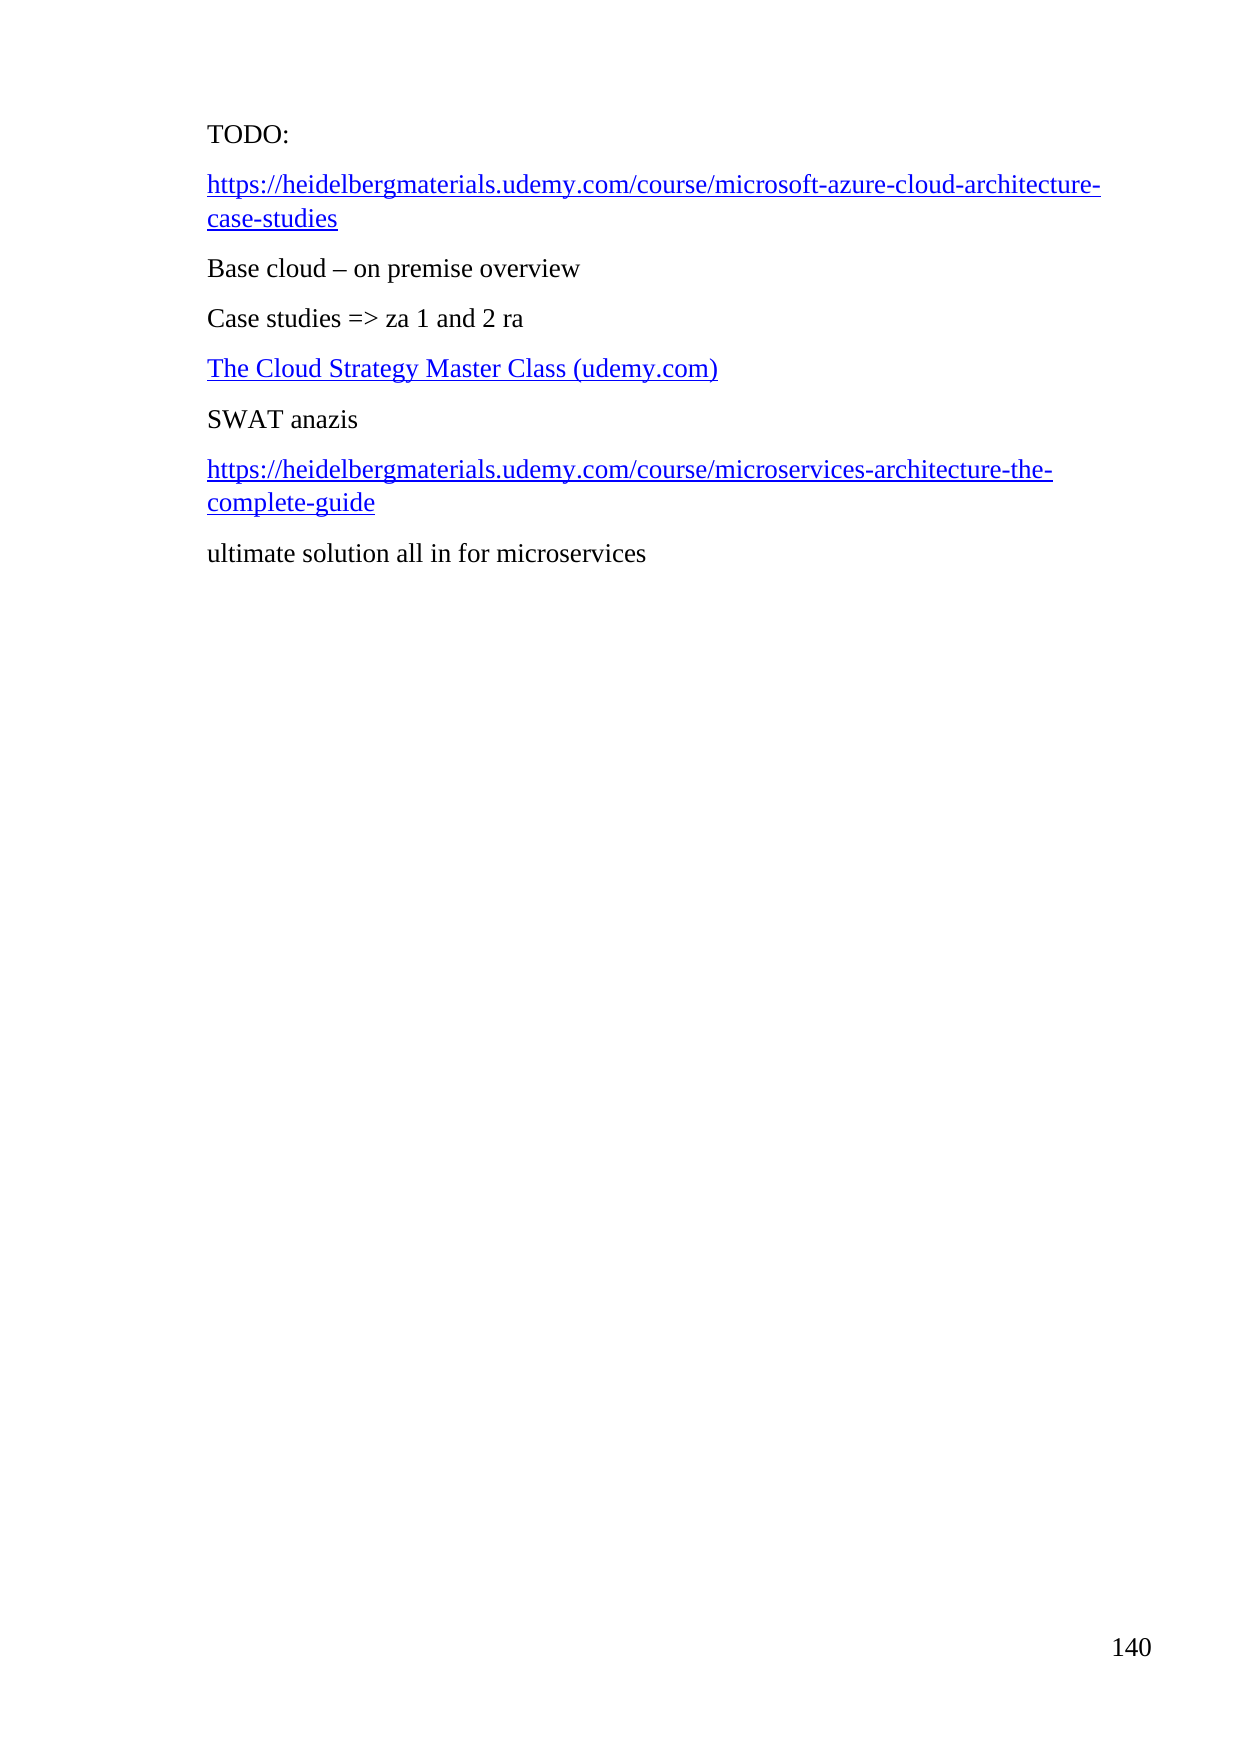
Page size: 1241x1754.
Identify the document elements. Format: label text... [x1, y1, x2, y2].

text https://heidelbergmaterials.udemy.com/course/microservices-architecture-the-complete-guide [207, 453, 1152, 518]
text The Cloud Strategy Master Class (udemy.com) [207, 352, 1152, 384]
text https://heidelbergmaterials.udemy.com/course/microsoft-azure-cloud-architecture-case-studies [207, 168, 1152, 233]
text Case studies => za 1 and 2 ra [207, 302, 1152, 333]
text SWAT anazis [207, 403, 1152, 434]
text TODO: [207, 118, 1152, 149]
text Base cloud – on premise overview [207, 252, 1152, 283]
text ultimate solution all in for microservices [207, 537, 1152, 568]
